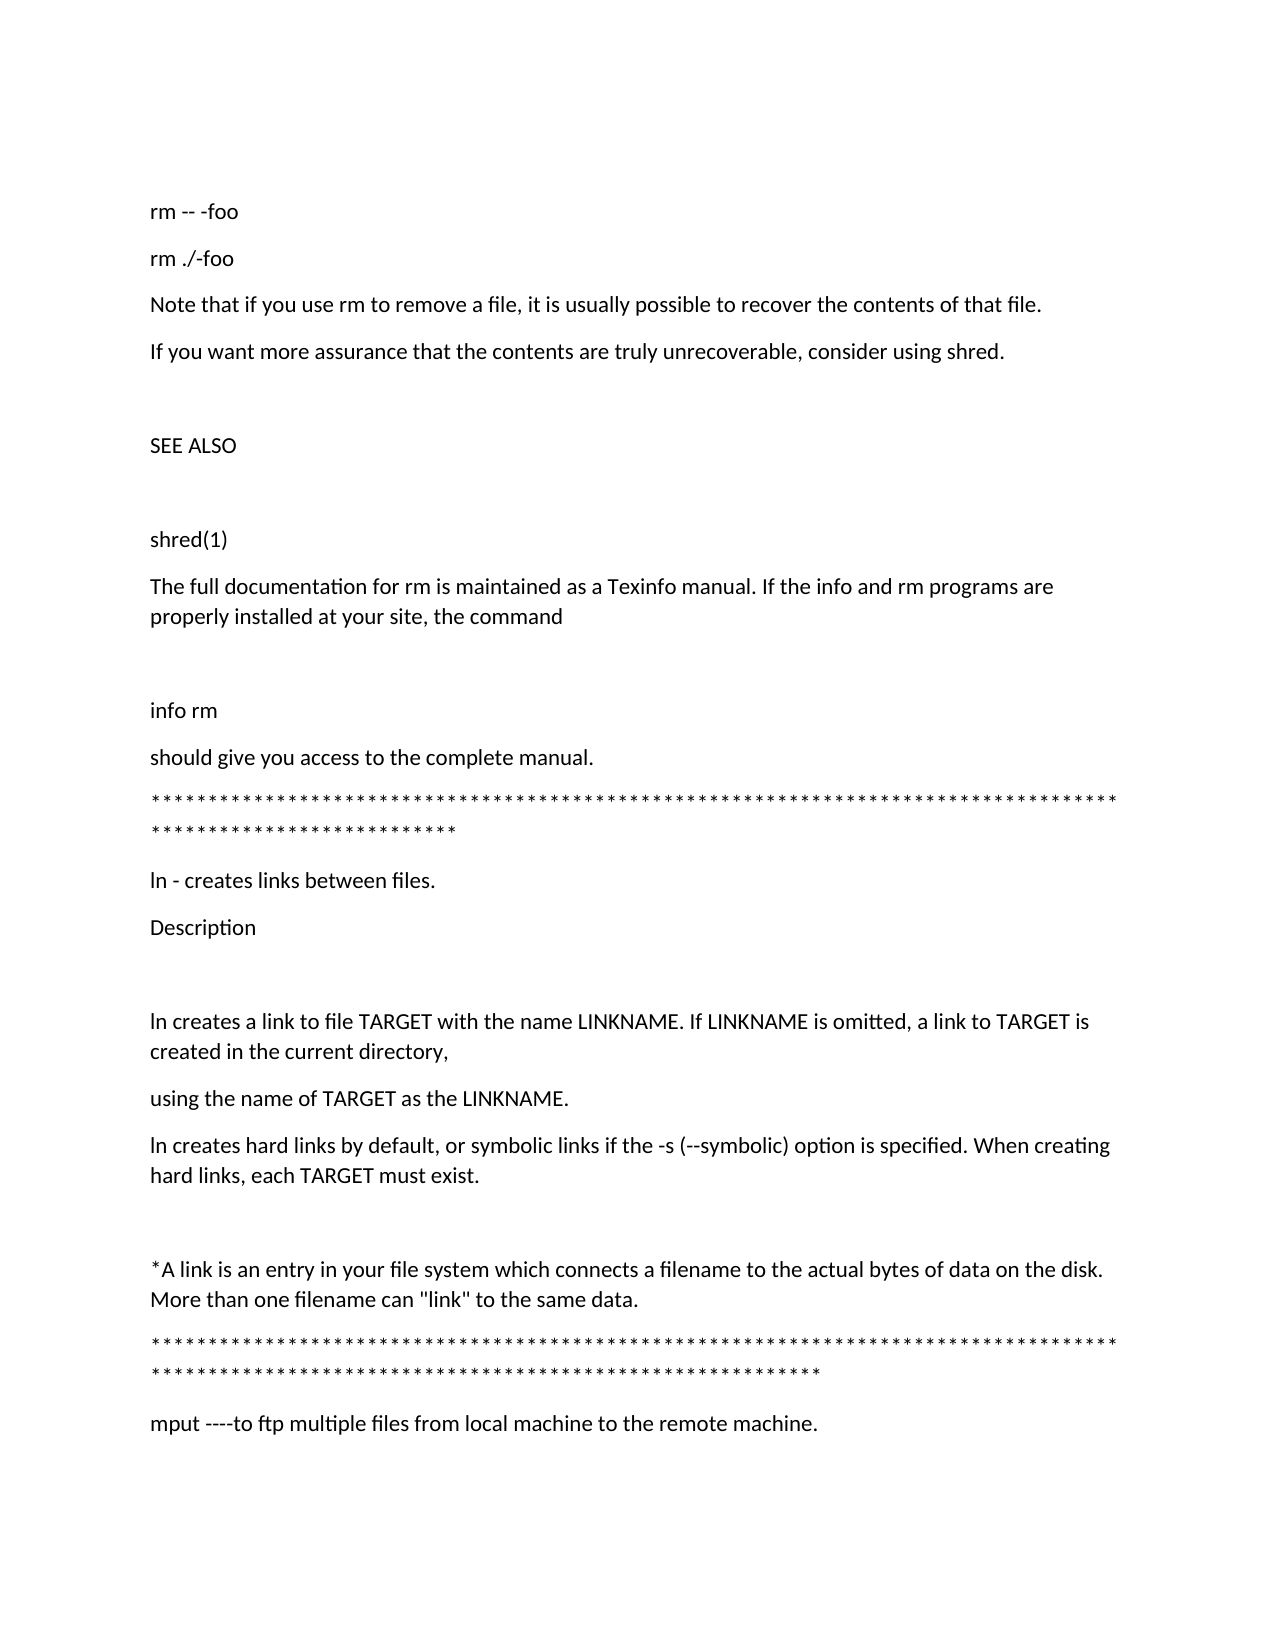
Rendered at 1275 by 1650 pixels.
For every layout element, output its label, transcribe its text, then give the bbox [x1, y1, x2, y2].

text SEE ALSO [150, 431, 1125, 459]
text If you want more assurance that the contents are truly unrecoverable, consider using shred. [150, 337, 1125, 366]
text mput ----to ftp multiple files from local machine to the remote machine. [150, 1409, 1125, 1437]
text The full documentation for rm is maintained as a Texinfo manual. If the info and rm programs are properly installed at your site, the command [150, 572, 1125, 630]
text rm -- -foo [150, 197, 1125, 225]
text ln - creates links between files. [150, 867, 1125, 895]
text ************************************************************************************************************************************************ [150, 1332, 1125, 1391]
text ln creates a link to file TARGET with the name LINKNAME. If LINKNAME is omitted, a link to TARGET is created in the current directory, [150, 1007, 1125, 1066]
text *A link is an entry in your file system which connects a filename to the actual bytes of data on the disk. More than one filename can "link" to the same data. [150, 1255, 1125, 1313]
text should give you access to the complete manual. [150, 743, 1125, 771]
text rm ./-foo [150, 244, 1125, 272]
text Note that if you use rm to remove a file, it is usually possible to recover the contents of that file. [150, 291, 1125, 319]
text shred(1) [150, 525, 1125, 553]
text ln creates hard links by default, or symbolic links if the -s (--symbolic) option is specified. When creating hard links, each TARGET must exist. [150, 1131, 1125, 1189]
text **************************************************************************************************************** [150, 789, 1125, 848]
text Description [150, 913, 1125, 942]
text info rm [150, 696, 1125, 724]
text using the name of TARGET as the LINKNAME. [150, 1084, 1125, 1112]
